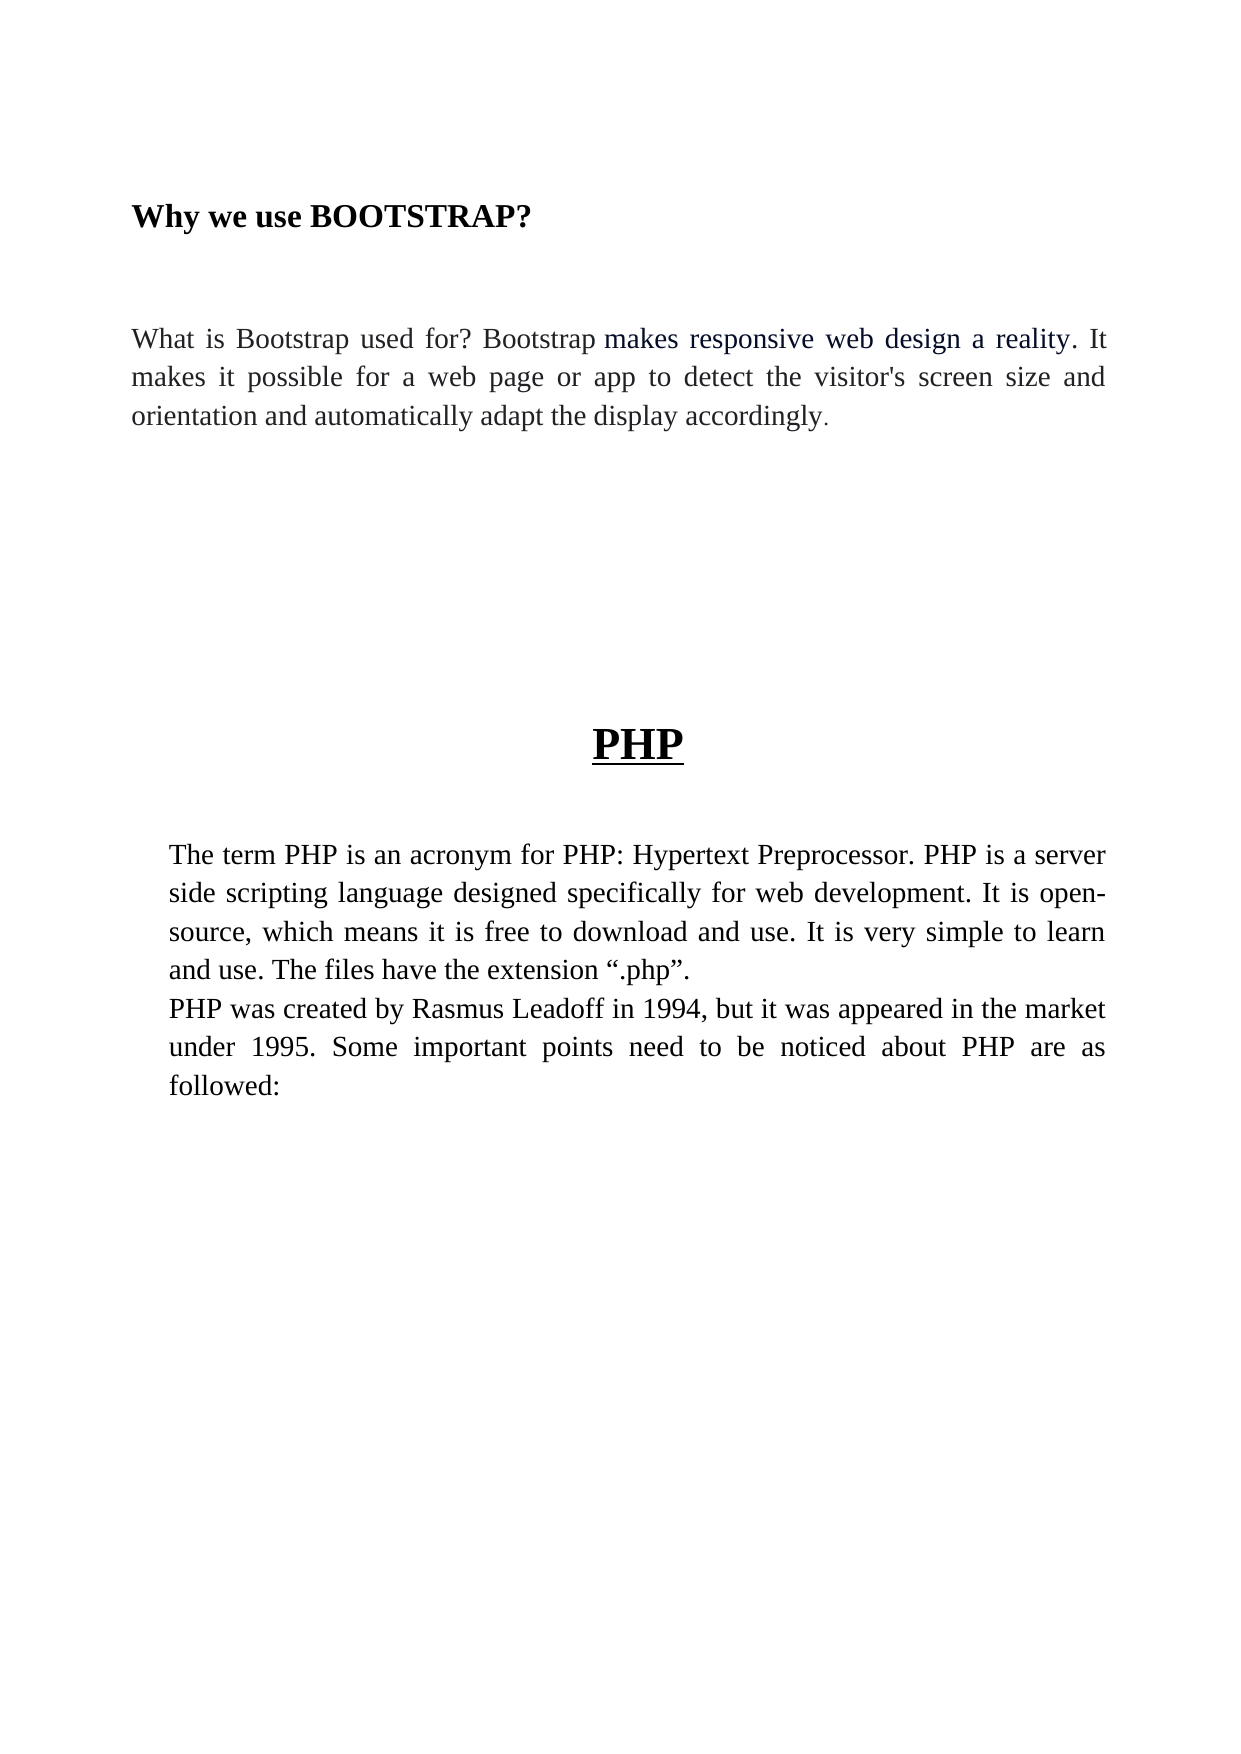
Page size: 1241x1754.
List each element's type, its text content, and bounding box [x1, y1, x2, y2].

text PHP [169, 717, 1107, 770]
text What is Bootstrap used for? Bootstrap makes responsive web design a reality. It makes it possible for a web page or app to detect the visitor's screen size and orientation and automatically adapt the display accordingly. [131, 393, 1107, 432]
list The term PHP is an acronym for PHP: Hypertext Preprocessor. PHP is a server side scripting language designed specifically for web development. It is open-source, which means it is free to download and use. It is very simple to learn and use. The files have the extension “.php”. [169, 837, 1107, 986]
list PHP was created by Rasmus Leadoff in 1994, but it was appeared in the market under 1995. Some important points need to be noticed about PHP are as followed: [169, 991, 1107, 1102]
text Why we use BOOTSTRAP? [131, 197, 1107, 235]
text What is Bootstrap used for? Bootstrap makes responsive web design a reality. It makes it possible for a web page or app to detect the visitor's screen size and orientation and automatically adapt the display accordingly. [131, 321, 1107, 360]
